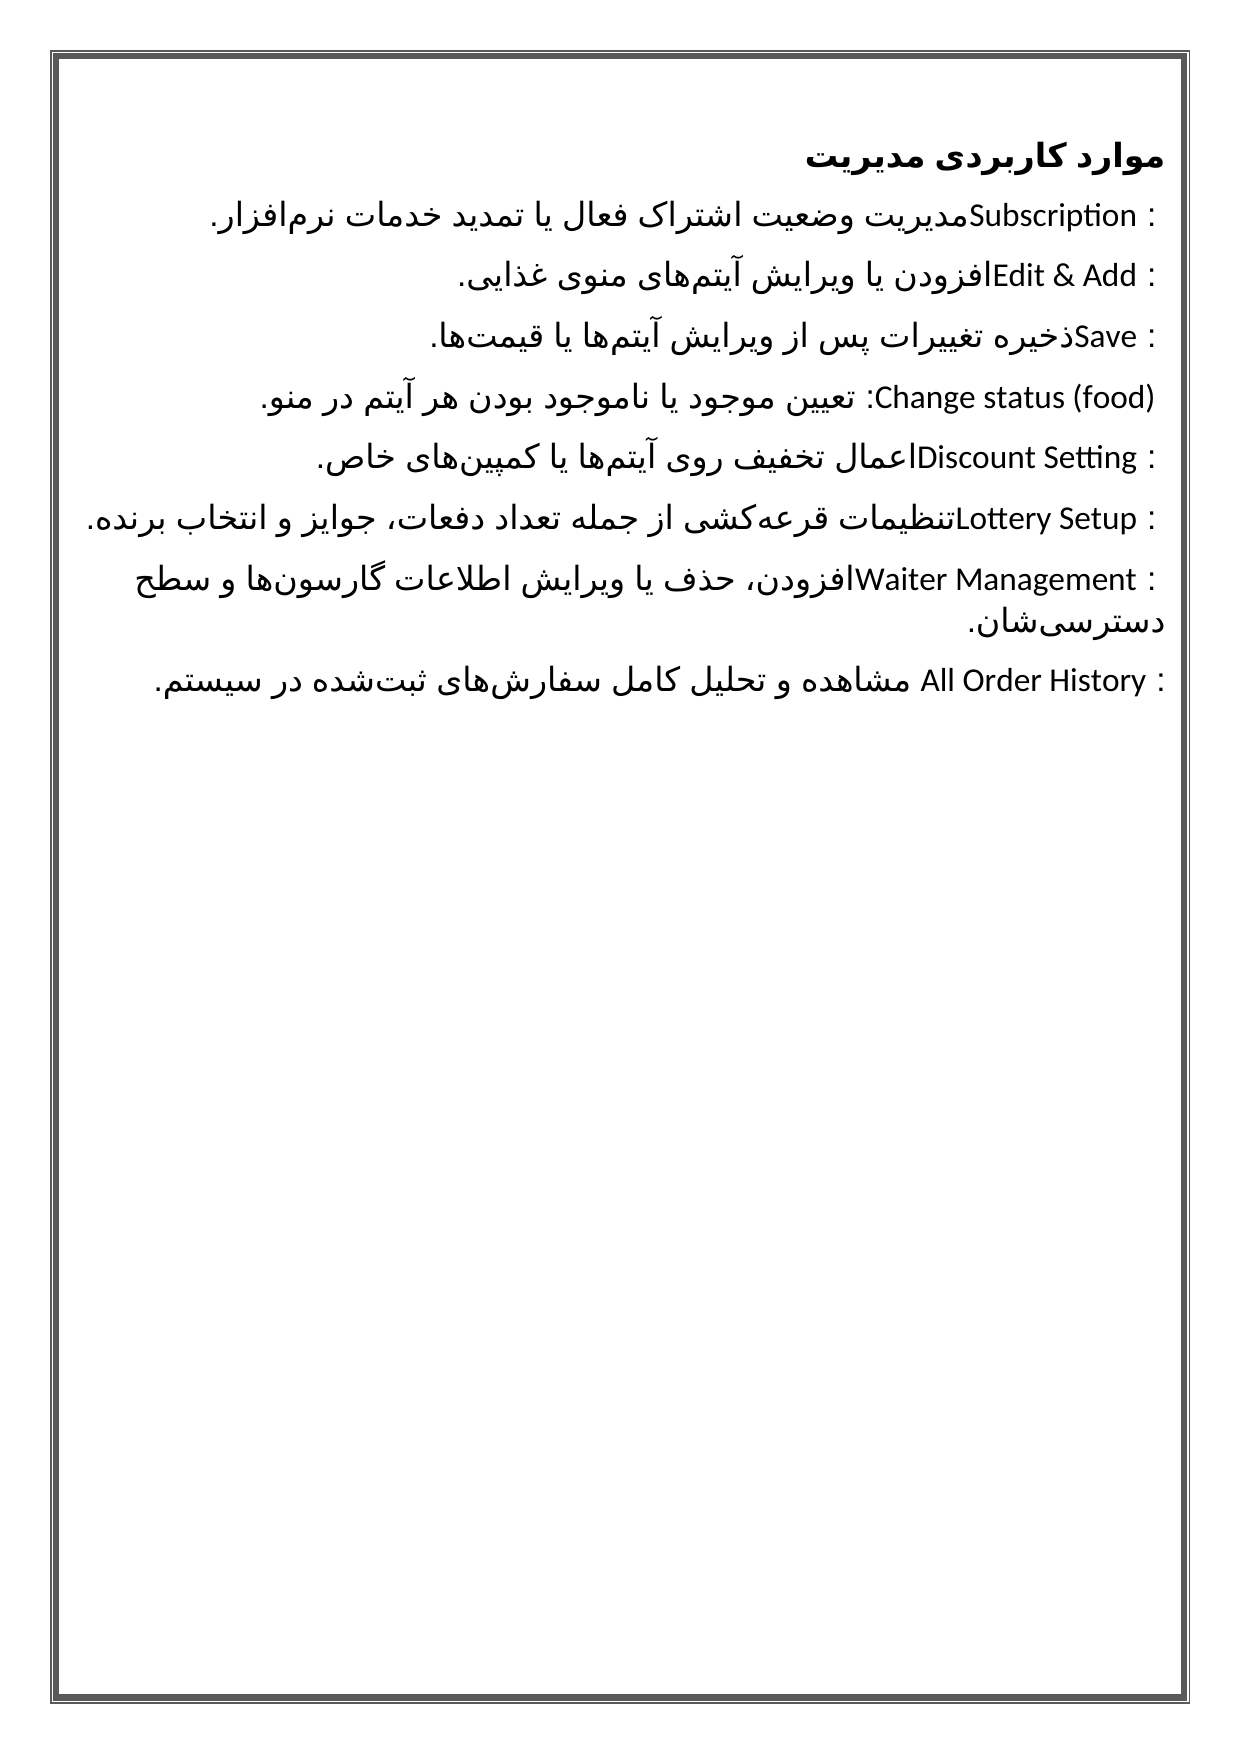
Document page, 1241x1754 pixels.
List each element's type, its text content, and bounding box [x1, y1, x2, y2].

text : Waiter Managementافزودن، حذف یا ویرایش اطلاعات گارسون‌ها و سطح دسترسی‌شان. [75, 557, 1165, 640]
text Change status (food): تعیین موجود یا ناموجود بودن هر آیتم در منو. [75, 376, 1165, 416]
text : All Order History مشاهده و تحلیل کامل سفارش‌های ثبت‌شده در سیستم. [75, 659, 1165, 700]
text : Saveذخیره تغییرات پس از ویرایش آیتم‌ها یا قیمت‌ها. [75, 315, 1165, 356]
text : Edit & Addافزودن یا ویرایش آیتم‌های منوی غذایی. [75, 254, 1165, 295]
text : Discount Settingاعمال تخفیف روی آیتم‌ها یا کمپین‌های خاص. [75, 436, 1165, 477]
text موارد کاربردی مدیریت [75, 136, 1165, 174]
text : Subscriptionمدیریت وضعیت اشتراک فعال یا تمدید خدمات نرم‌افزار. [75, 194, 1165, 234]
text : Lottery Setupتنظیمات قرعه‌کشی از جمله تعداد دفعات، جوایز و انتخاب برنده. [75, 497, 1165, 538]
